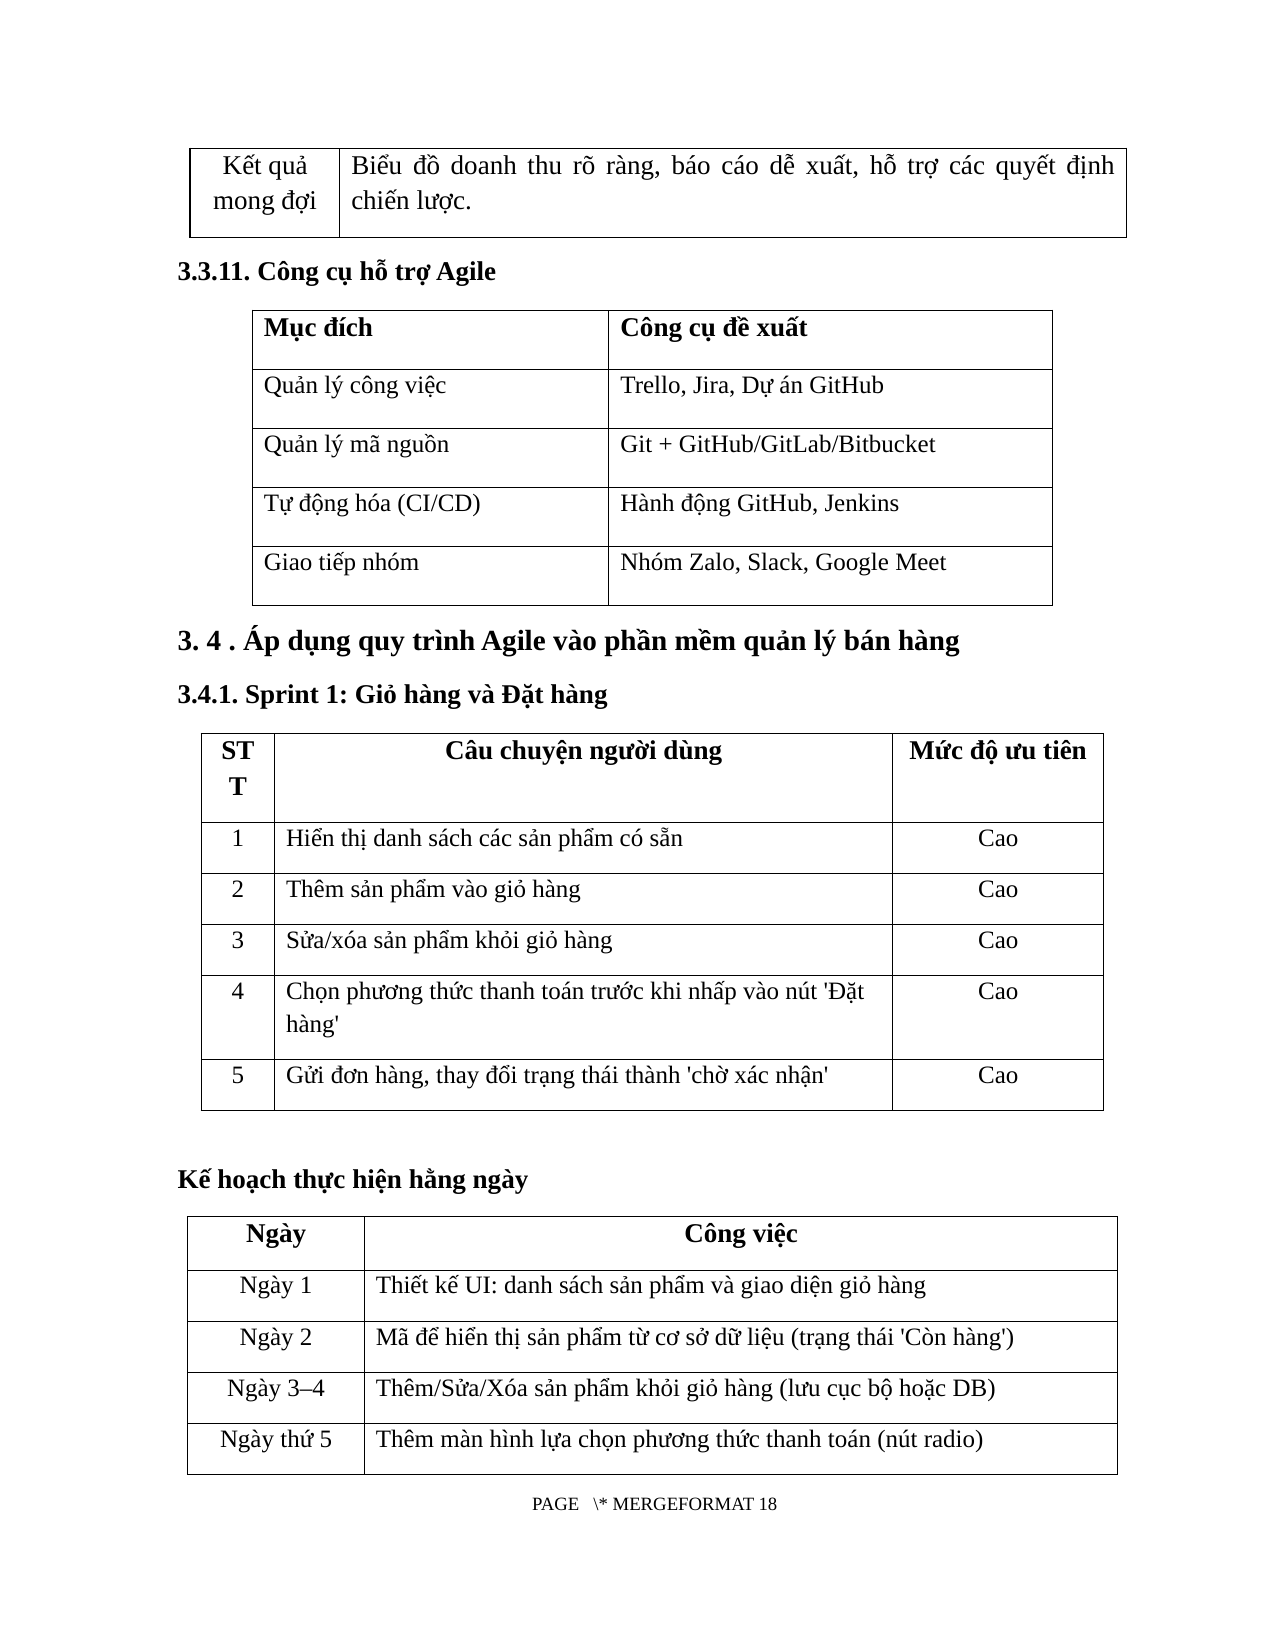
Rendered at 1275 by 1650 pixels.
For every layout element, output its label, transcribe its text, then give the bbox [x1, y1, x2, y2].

table_cell Giao tiếp nhóm [253, 547, 608, 605]
table_cell Nhóm Zalo, Slack, Google Meet [609, 547, 1052, 605]
table_cell Cao [893, 1060, 1103, 1110]
table_cell Quản lý mã nguồn [253, 429, 608, 487]
table_cell Git + GitHub/GitLab/Bitbucket [609, 429, 1052, 487]
table_cell Chọn phương thức thanh toán trước khi nhấp vào nút 'Đặt hàng' [275, 976, 892, 1059]
table_cell Ngày 1 [188, 1271, 364, 1321]
subtitle 3.3.11. Công cụ hỗ trợ Agile [177, 254, 1127, 286]
table_cell Thêm sản phẩm vào giỏ hàng [275, 874, 892, 924]
table_cell Thiết kế UI: danh sách sản phẩm và giao diện giỏ hàng [365, 1271, 1117, 1321]
table_header Ngày [188, 1217, 364, 1269]
table_cell Cao [893, 874, 1103, 924]
table_cell Ngày 2 [188, 1322, 364, 1372]
table_cell Ngày 3–4 [188, 1373, 364, 1423]
table_cell Cao [893, 823, 1103, 873]
table_cell Cao [893, 925, 1103, 975]
table_cell Hành động GitHub, Jenkins [609, 488, 1052, 546]
table_cell Thêm/Sửa/Xóa sản phẩm khỏi giỏ hàng (lưu cục bộ hoặc DB) [365, 1373, 1117, 1423]
table_header Mức độ ưu tiên [893, 734, 1103, 822]
table_cell Quản lý công việc [253, 370, 608, 428]
table_header STT [202, 734, 274, 822]
subtitle 3.4.1. Sprint 1: Giỏ hàng và Đặt hàng [177, 678, 1127, 709]
table_cell Sửa/xóa sản phẩm khỏi giỏ hàng [275, 925, 892, 975]
table_cell Cao [893, 976, 1103, 1059]
table_cell Trello, Jira, Dự án GitHub [609, 370, 1052, 428]
table_cell Hiển thị danh sách các sản phẩm có sẵn [275, 823, 892, 873]
text Kế hoạch thực hiện hằng ngày [177, 1164, 1127, 1195]
table_header Câu chuyện người dùng [275, 734, 892, 822]
table_cell 3 [202, 925, 274, 975]
table_cell 1 [202, 823, 274, 873]
table_cell Tự động hóa (CI/CD) [253, 488, 608, 546]
subtitle 3. 4 . Áp dụng quy trình Agile vào phần mềm quản lý bán hàng [177, 623, 1127, 656]
table_header Công cụ đề xuất [609, 311, 1052, 369]
table_cell Thêm màn hình lựa chọn phương thức thanh toán (nút radio) [365, 1424, 1117, 1474]
table_cell 5 [202, 1060, 274, 1110]
table_cell Mã để hiển thị sản phẩm từ cơ sở dữ liệu (trạng thái 'Còn hàng') [365, 1322, 1117, 1372]
table_cell Kết quả mong đợi [191, 149, 339, 237]
table_header Công việc [365, 1217, 1117, 1269]
table_header Mục đích [253, 311, 608, 369]
table_cell Gửi đơn hàng, thay đổi trạng thái thành 'chờ xác nhận' [275, 1060, 892, 1110]
table_cell 2 [202, 874, 274, 924]
table_cell Ngày thứ 5 [188, 1424, 364, 1474]
table_cell 4 [202, 976, 274, 1059]
table_cell Biểu đồ doanh thu rõ ràng, báo cáo dễ xuất, hỗ trợ các quyết định chiến lược. [340, 149, 1126, 237]
